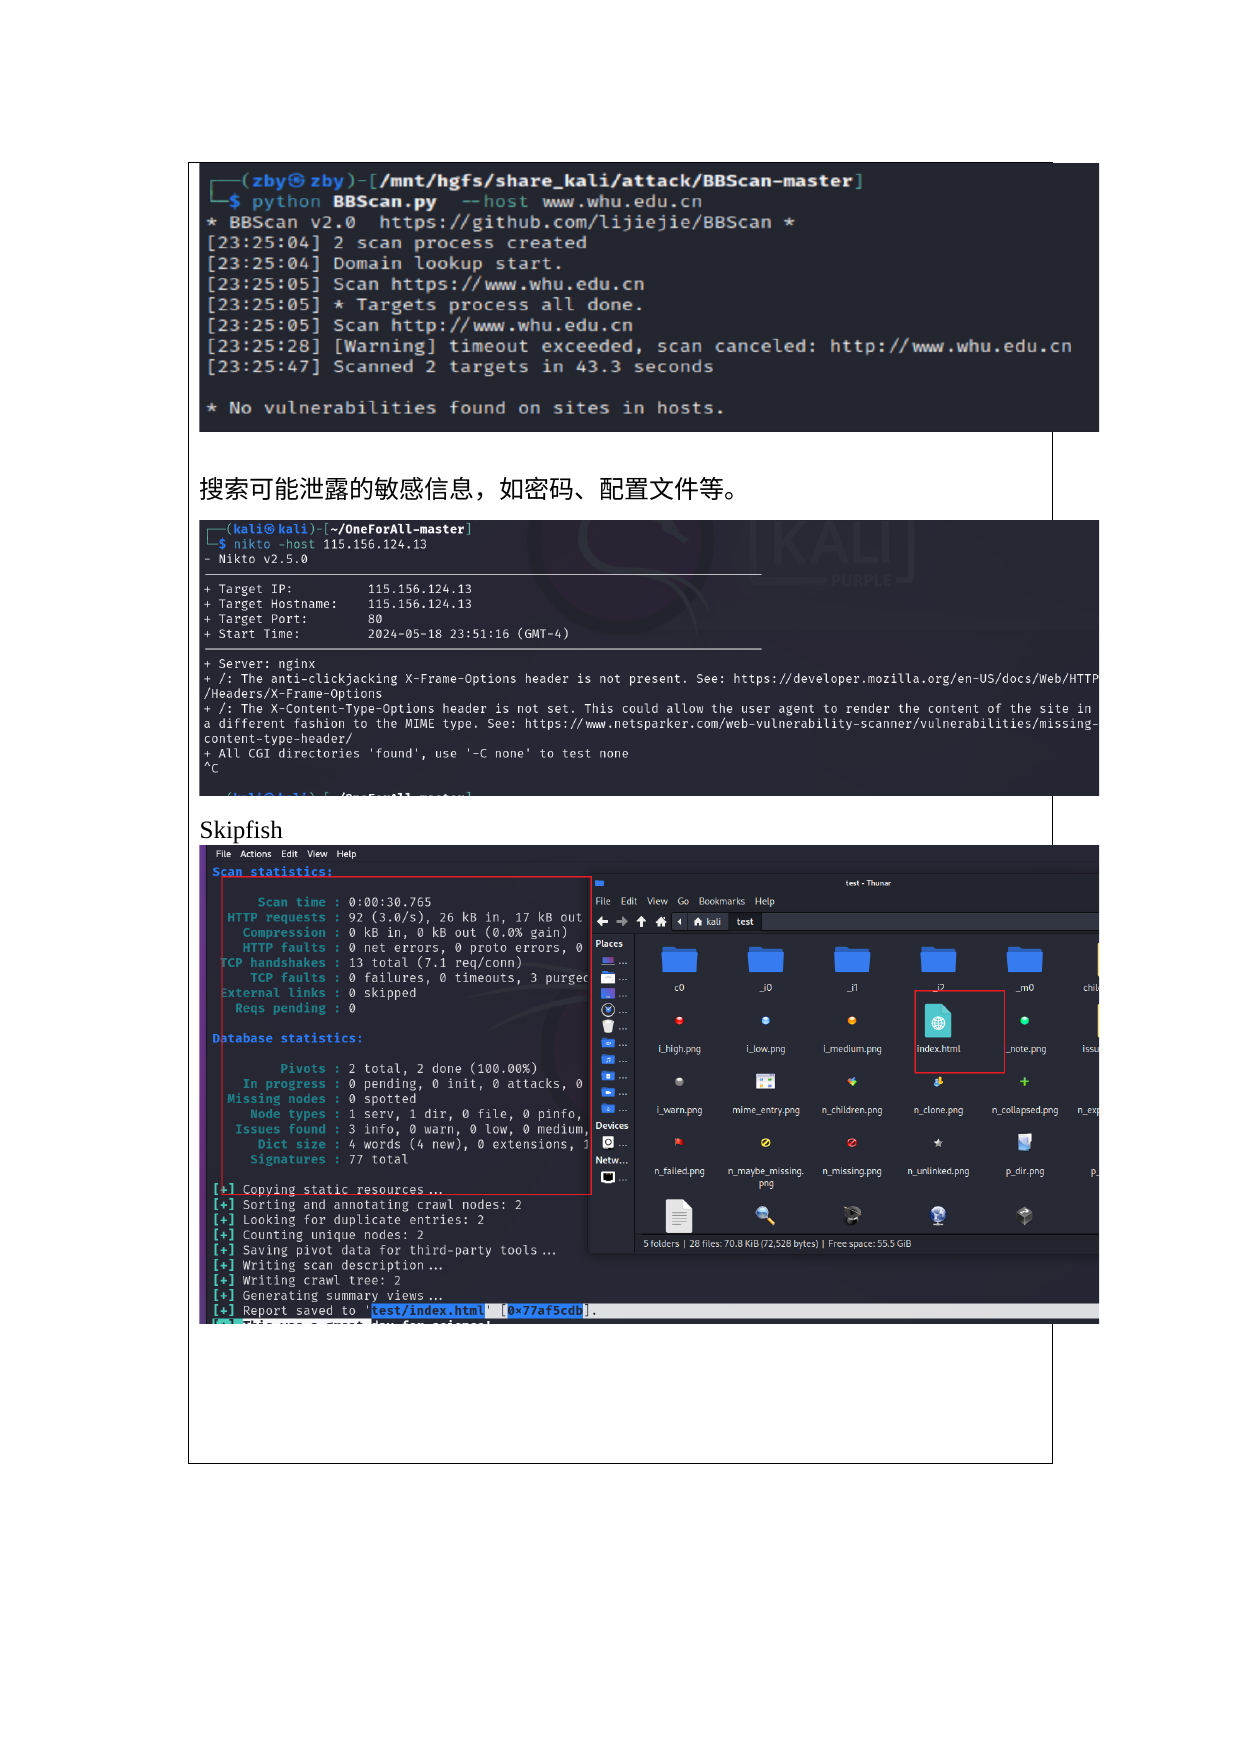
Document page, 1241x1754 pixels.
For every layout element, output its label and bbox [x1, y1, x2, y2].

picture [199, 163, 1100, 432]
picture [199, 845, 1100, 1324]
picture [199, 520, 1100, 796]
table_cell [189, 163, 1052, 1463]
